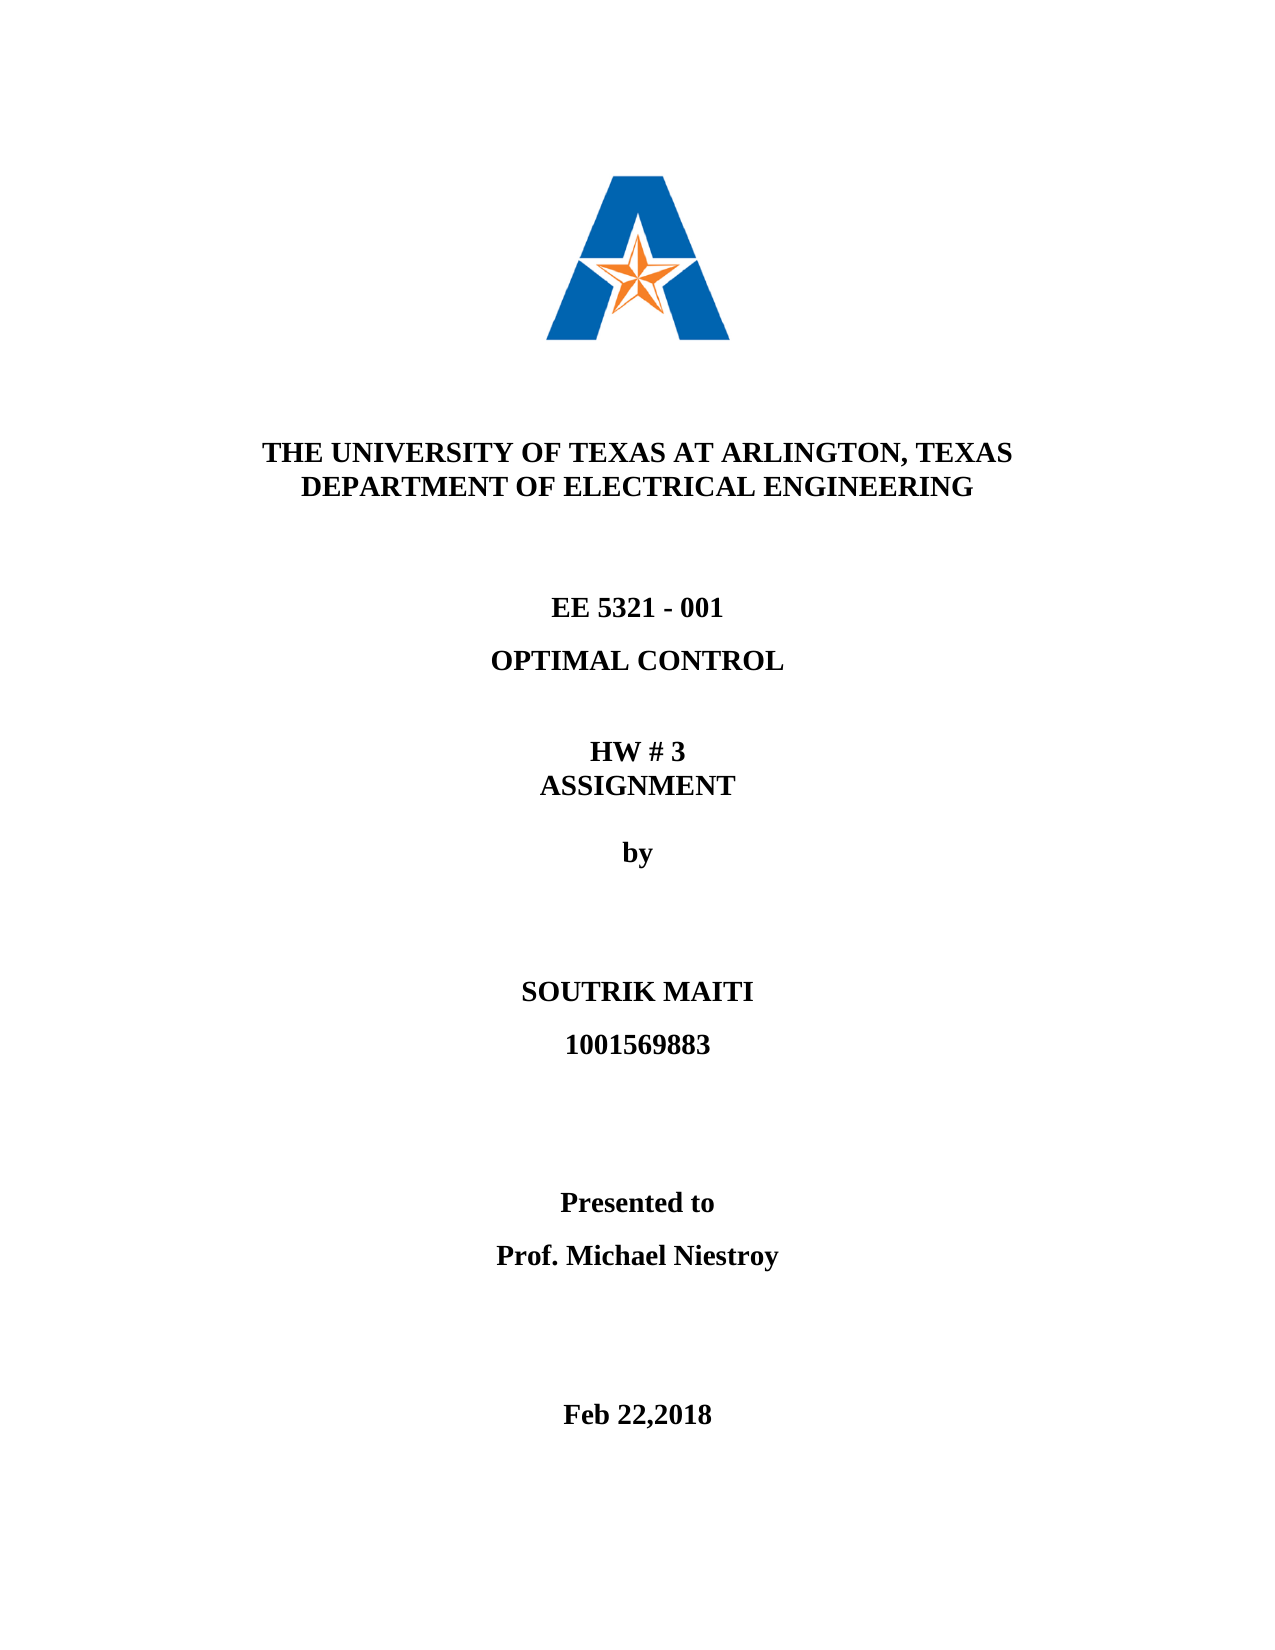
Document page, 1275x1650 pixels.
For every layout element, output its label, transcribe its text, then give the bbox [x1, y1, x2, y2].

text Prof. Michael Niestroy [150, 1238, 1125, 1272]
text Presented to [150, 1186, 1125, 1219]
text Feb 22,2018 [150, 1397, 1125, 1430]
text OPTIMAL CONTROL [150, 643, 1125, 677]
text HW # 3 [150, 734, 1125, 768]
text 1001569883 [150, 1027, 1125, 1061]
text ASSIGNMENT [150, 768, 1125, 802]
text SOUTRIK MAITI [150, 974, 1125, 1008]
text THE UNIVERSITY OF TEXAS AT ARLINGTON, TEXAS DEPARTMENT OF ELECTRICAL ENGINEERING [150, 436, 1125, 533]
picture [514, 150, 761, 369]
text EE 5321 - 001 [150, 591, 1125, 624]
text by [150, 835, 1125, 869]
